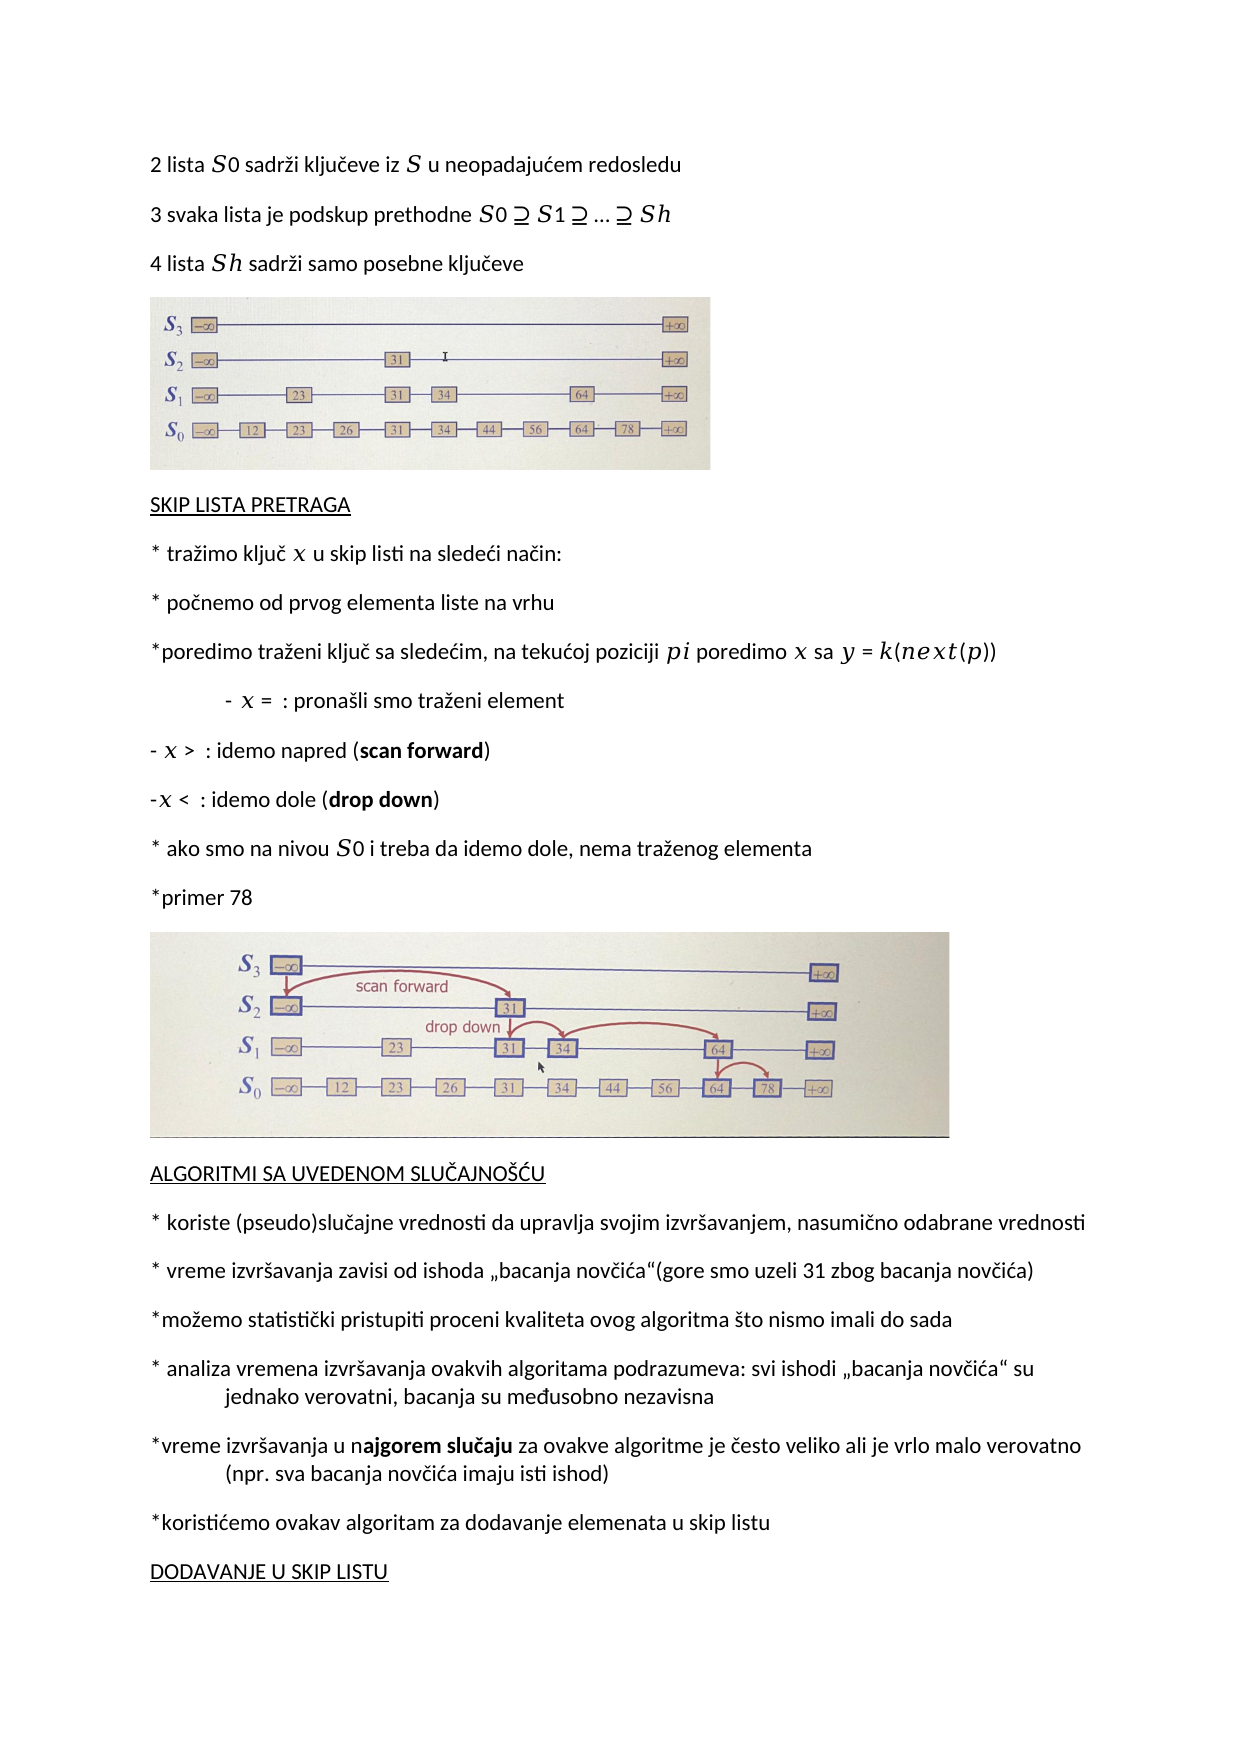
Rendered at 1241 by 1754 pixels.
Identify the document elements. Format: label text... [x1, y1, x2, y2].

text * počnemo od prvog elementa liste na vrhu [150, 588, 1090, 616]
text ALGORITMI SA UVEDENOM SLUČAJNOŠĆU [150, 1159, 1090, 1187]
text 2 lista 𝑆0 sadrži ključeve iz 𝑆 u neopadajućem redosledu [150, 150, 1090, 178]
text SKIP LISTA PRETRAGA [150, 490, 1090, 518]
picture [150, 297, 711, 470]
text *koristićemo ovakav algoritam za dodavanje elemenata u skip listu [150, 1508, 1090, 1536]
text -𝑥 < : idemo dole (drop down) [150, 785, 1090, 813]
text * ako smo na nivou 𝑆0 i treba da idemo dole, nema traženog elementa [150, 834, 1090, 862]
text 3 svaka lista je podskup prethodne 𝑆0 ⊇ 𝑆1 ⊇ … ⊇ 𝑆ℎ [150, 199, 1090, 228]
text *primer 78 [150, 883, 1090, 911]
text - 𝑥 > : idemo napred (scan forward) [150, 736, 1090, 764]
picture [150, 932, 950, 1138]
text * koriste (pseudo)slučajne vrednosti da upravlja svojim izvršavanjem, nasumično odabrane vrednosti [150, 1208, 1090, 1236]
text *možemo statistički pristupiti proceni kvaliteta ovog algoritma što nismo imali do sada [150, 1305, 1090, 1333]
text - 𝑥 = : pronašli smo traženi element [150, 686, 1090, 715]
text *poredimo traženi ključ sa sledećim, na tekućoj poziciji 𝑝𝑖 poredimo 𝑥 sa 𝑦 = 𝑘(𝑛𝑒𝑥𝑡(𝑝)) [150, 637, 1090, 665]
text * vreme izvršavanja zavisi od ishoda „bacanja novčića“(gore smo uzeli 31 zbog bacanja novčića) [150, 1257, 1090, 1284]
text * tražimo ključ 𝑥 u skip listi na sledeći način: [150, 539, 1090, 567]
text 4 lista 𝑆ℎ sadrži samo posebne ključeve [150, 248, 1090, 277]
text *vreme izvršavanja u najgorem slučaju za ovakve algoritme je često veliko ali je vrlo malo verovatno (npr. sva bacanja novčića imaju isti ishod) [150, 1431, 1090, 1487]
text DODAVANJE U SKIP LISTU [150, 1557, 1090, 1585]
text * analiza vremena izvršavanja ovakvih algoritama podrazumeva: svi ishodi „bacanja novčića“ su jednako verovatni, bacanja su međusobno nezavisna [150, 1354, 1090, 1410]
